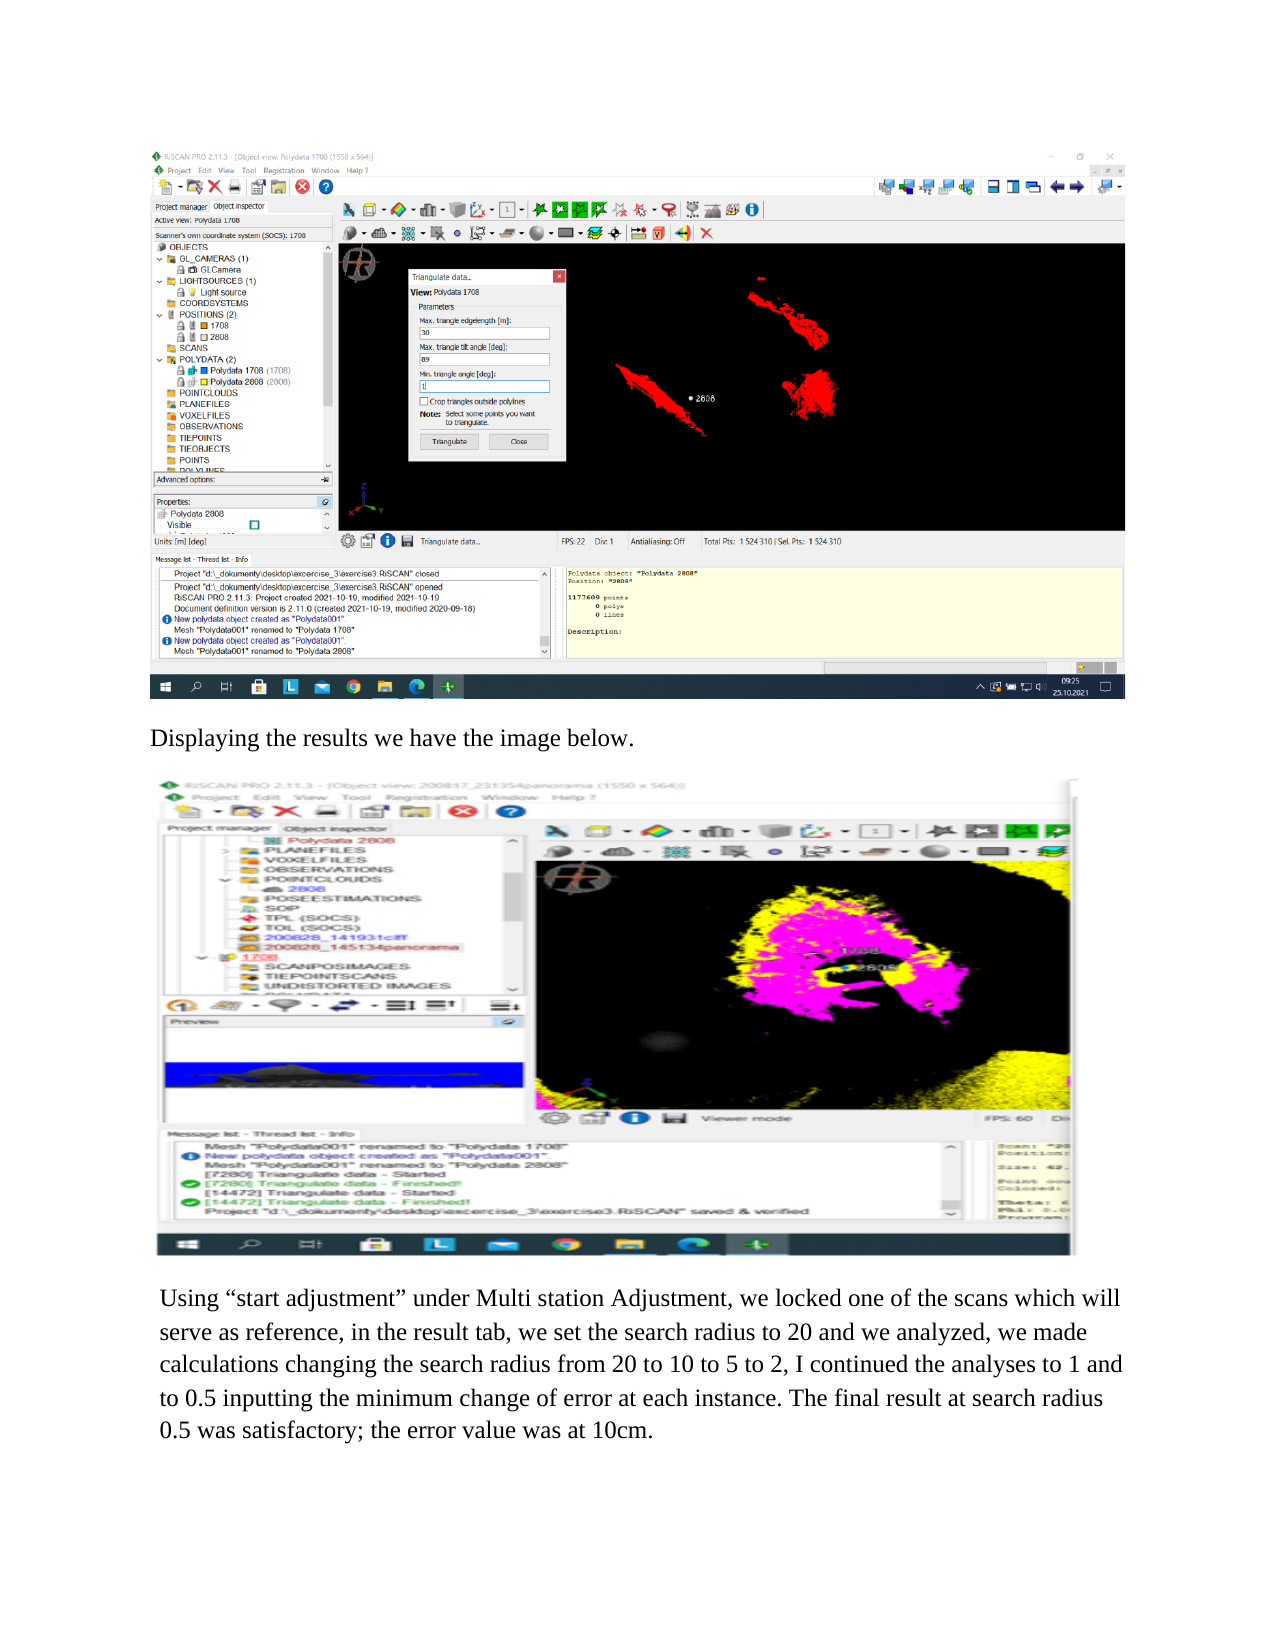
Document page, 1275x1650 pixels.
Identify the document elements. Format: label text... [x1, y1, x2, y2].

text Displaying the results we have the image below. [150, 723, 1125, 752]
picture [150, 777, 1079, 1259]
picture [150, 150, 1125, 699]
text Using “start adjustment” under Multi station Adjustment, we locked one of the scans which will serve as reference, in the result tab, we set the search radius to 20 and we analyzed, we made calculations changing the search radius from 20 to 10 to 5 to 2, I continued the analyses to 1 and to 0.5 inputting the minimum change of error at each instance. The final result at search radius 0.5 was satisfactory; the error value was at 10cm. [159, 1283, 1125, 1444]
